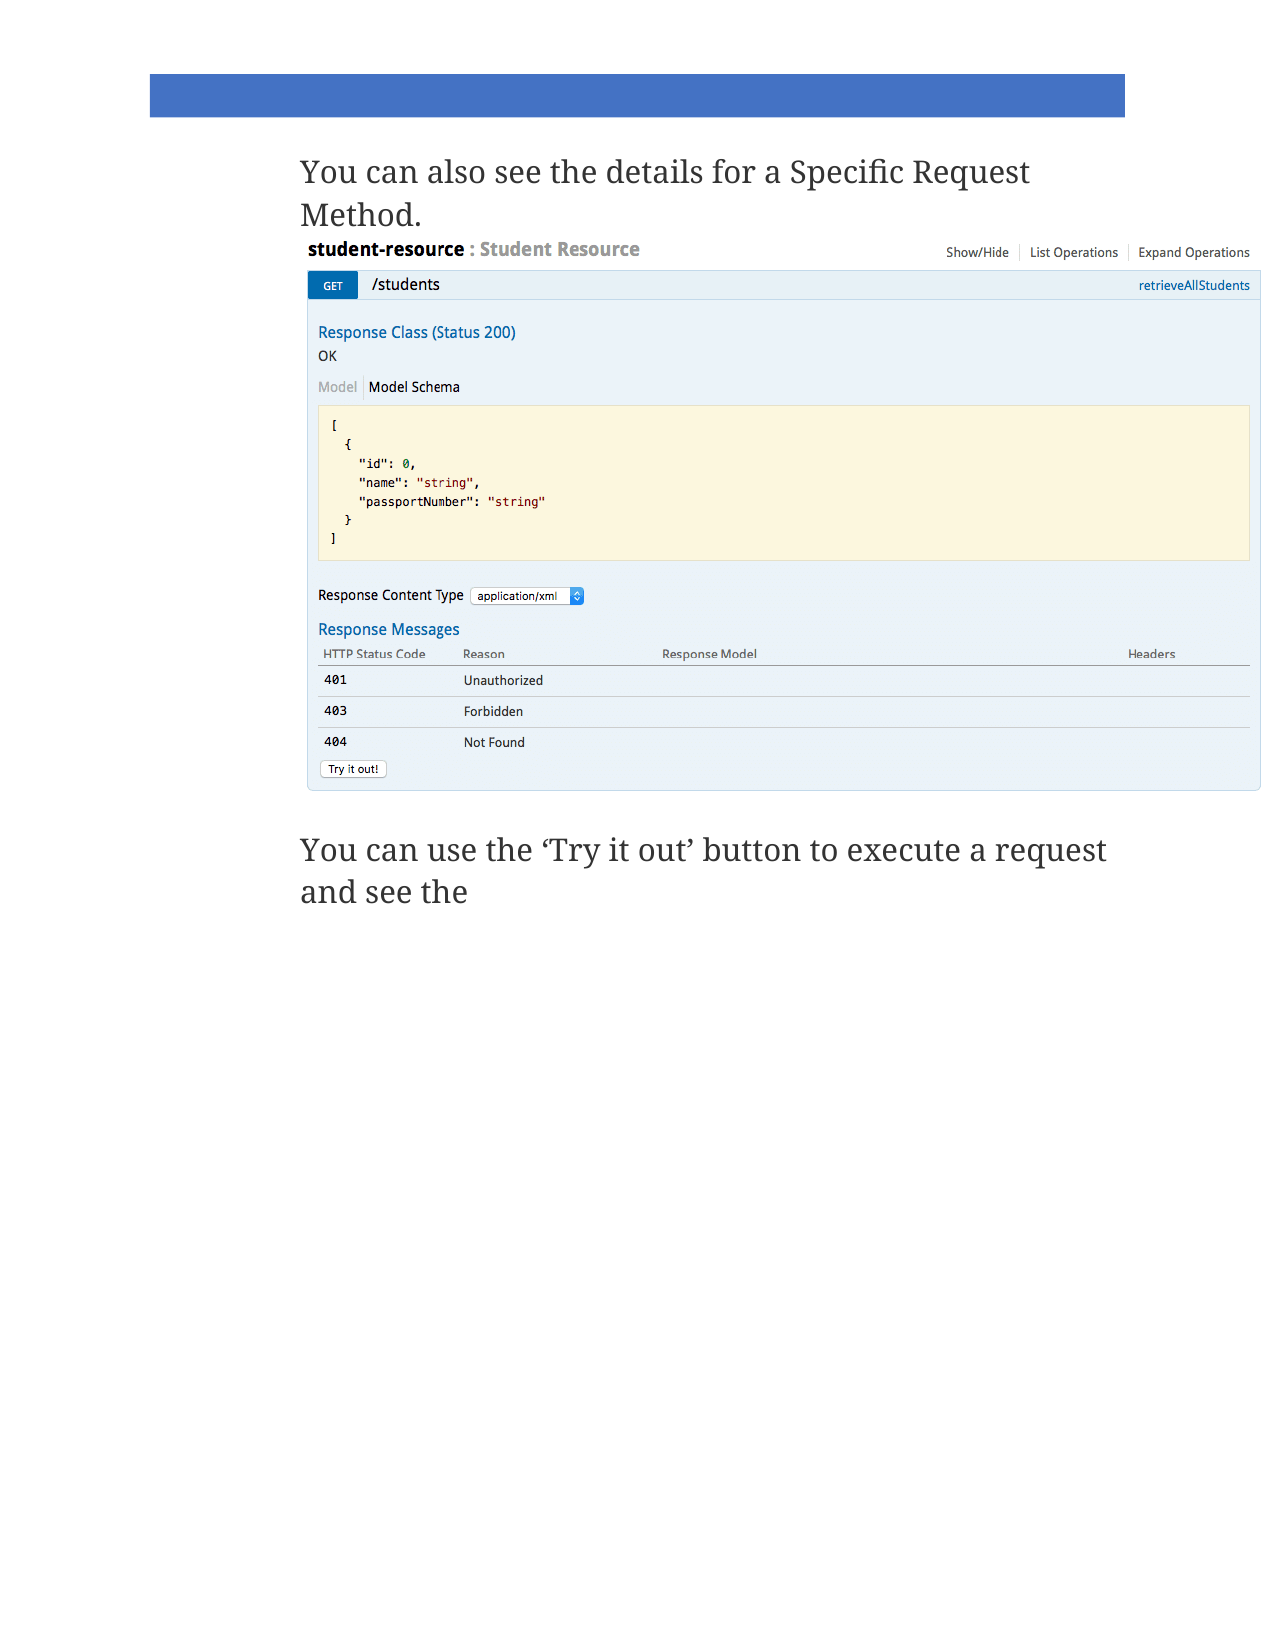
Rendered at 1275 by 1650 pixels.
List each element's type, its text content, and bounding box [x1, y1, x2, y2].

text You can use the ‘Try it out’ button to execute a request and see the response. [300, 828, 1125, 913]
picture [300, 235, 1275, 799]
text You can also see the details for a Specific Request Method. [300, 150, 1125, 235]
